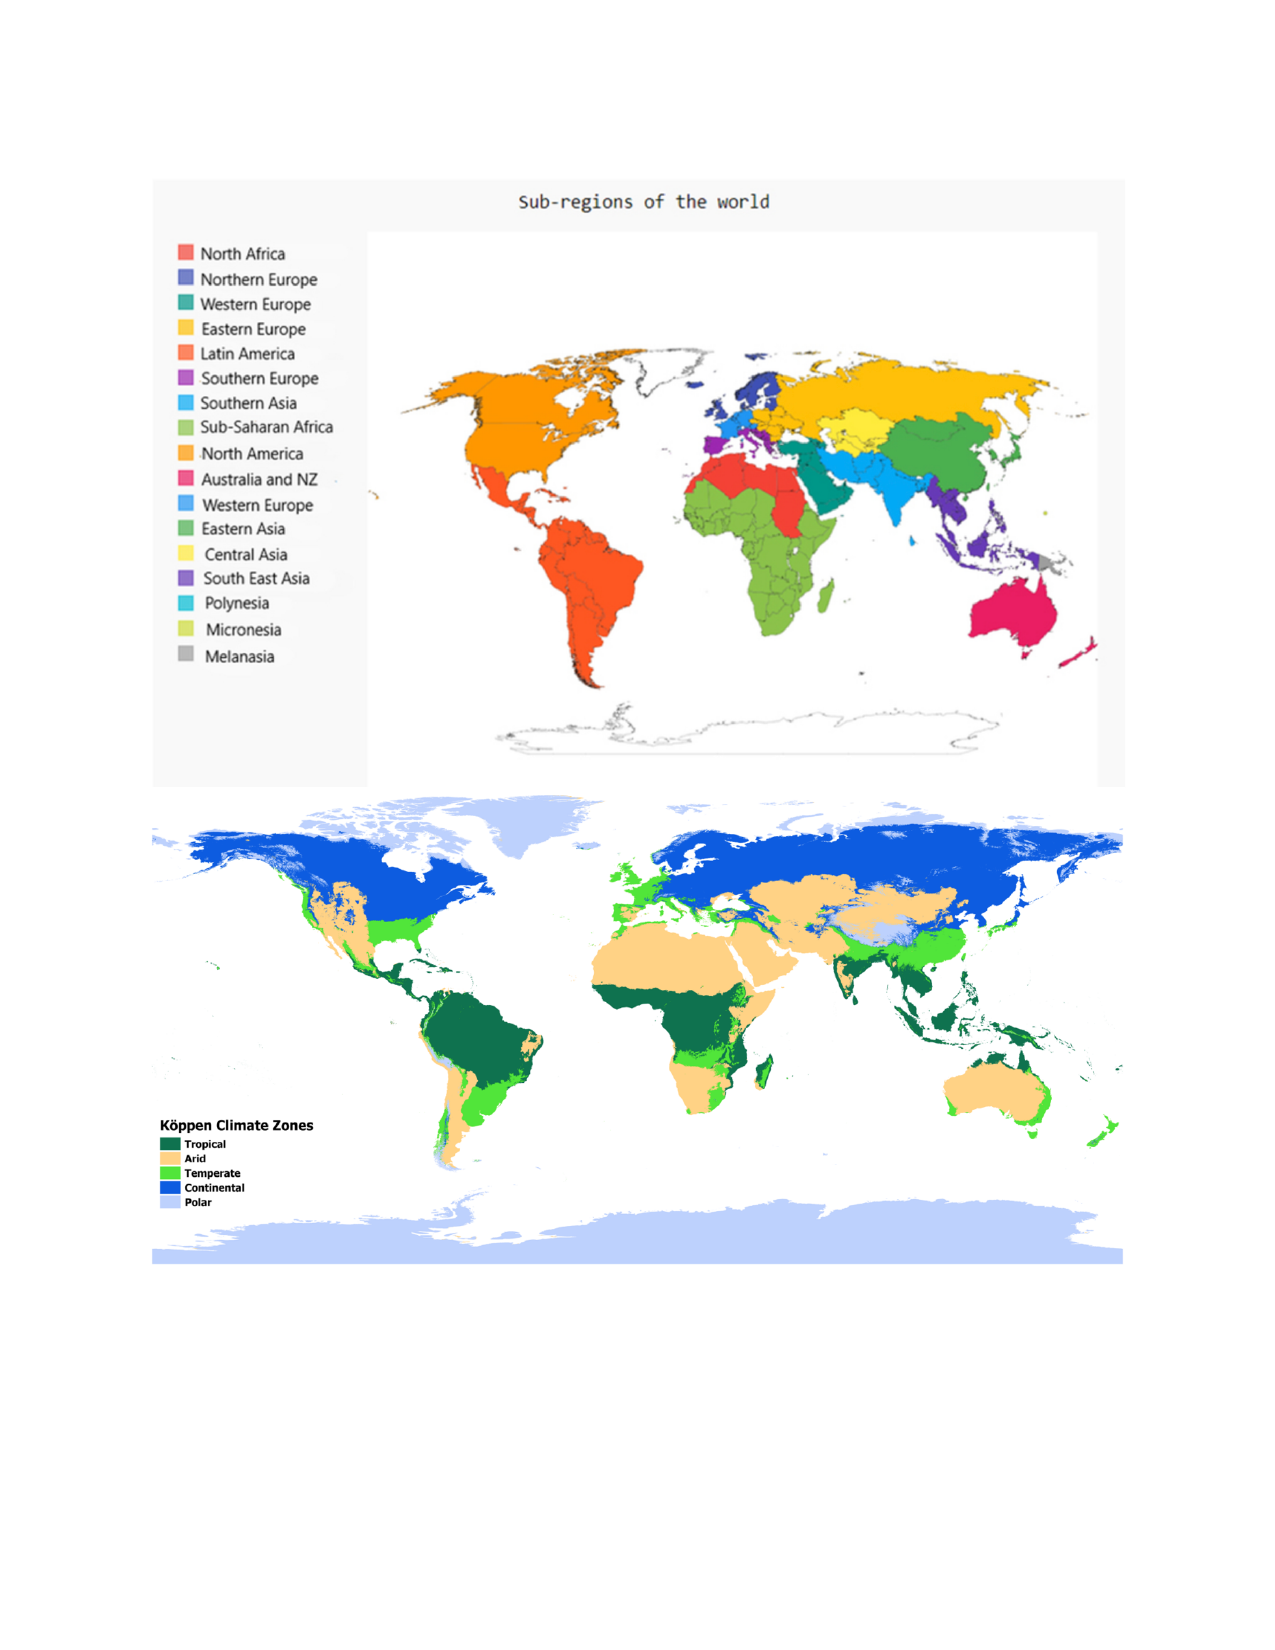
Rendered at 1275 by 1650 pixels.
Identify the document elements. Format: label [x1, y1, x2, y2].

picture [150, 178, 1125, 1266]
